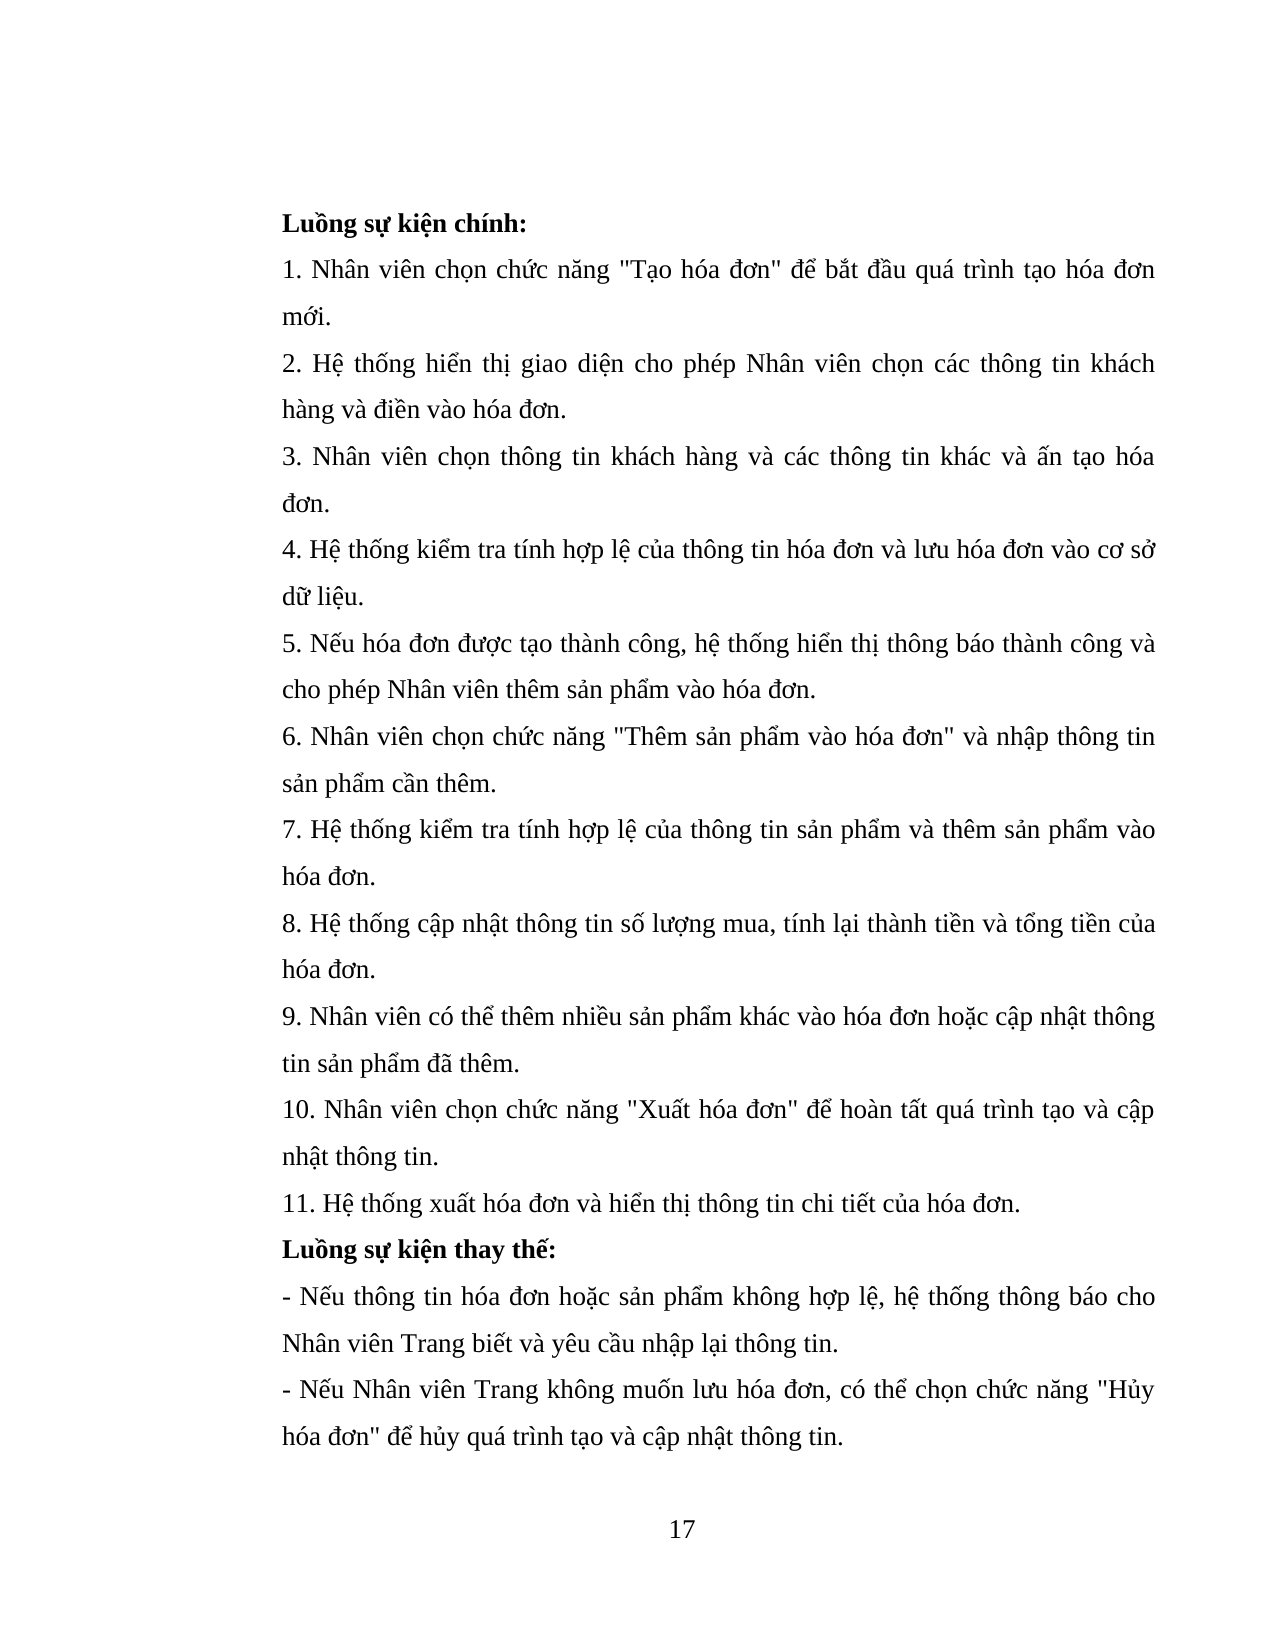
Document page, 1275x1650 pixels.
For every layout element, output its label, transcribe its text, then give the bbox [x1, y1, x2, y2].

list 7. Hệ thống kiểm tra tính hợp lệ của thông tin sản phẩm và thêm sản phẩm vào hóa đơn. [282, 813, 1157, 891]
list 3. Nhân viên chọn thông tin khách hàng và các thông tin khác và ấn tạo hóa đơn. [282, 440, 1157, 518]
list - Nếu Nhân viên Trang không muốn lưu hóa đơn, có thể chọn chức năng "Hủy hóa đơn" để hủy quá trình tạo và cập nhật thông tin. [282, 1373, 1157, 1451]
list 2. Hệ thống hiển thị giao diện cho phép Nhân viên chọn các thông tin khách hàng và điền vào hóa đơn. [282, 347, 1157, 424]
list 5. Nếu hóa đơn được tạo thành công, hệ thống hiển thị thông báo thành công và cho phép Nhân viên thêm sản phẩm vào hóa đơn. [282, 627, 1157, 704]
list 10. Nhân viên chọn chức năng "Xuất hóa đơn" để hoàn tất quá trình tạo và cập nhật thông tin. [282, 1093, 1157, 1171]
list 9. Nhân viên có thể thêm nhiều sản phẩm khác vào hóa đơn hoặc cập nhật thông tin sản phẩm đã thêm. [282, 1000, 1157, 1078]
list 8. Hệ thống cập nhật thông tin số lượng mua, tính lại thành tiền và tổng tiền của hóa đơn. [282, 907, 1157, 984]
list 1. Nhân viên chọn chức năng "Tạo hóa đơn" để bắt đầu quá trình tạo hóa đơn mới. [282, 253, 1157, 331]
list 4. Hệ thống kiểm tra tính hợp lệ của thông tin hóa đơn và lưu hóa đơn vào cơ sở dữ liệu. [282, 533, 1157, 611]
list Luồng sự kiện chính: [282, 207, 1157, 238]
list 11. Hệ thống xuất hóa đơn và hiển thị thông tin chi tiết của hóa đơn. [282, 1187, 1157, 1218]
list 6. Nhân viên chọn chức năng "Thêm sản phẩm vào hóa đơn" và nhập thông tin sản phẩm cần thêm. [282, 720, 1157, 798]
list Luồng sự kiện thay thế: [282, 1233, 1157, 1264]
list - Nếu thông tin hóa đơn hoặc sản phẩm không hợp lệ, hệ thống thông báo cho Nhân viên Trang biết và yêu cầu nhập lại thông tin. [282, 1280, 1157, 1358]
